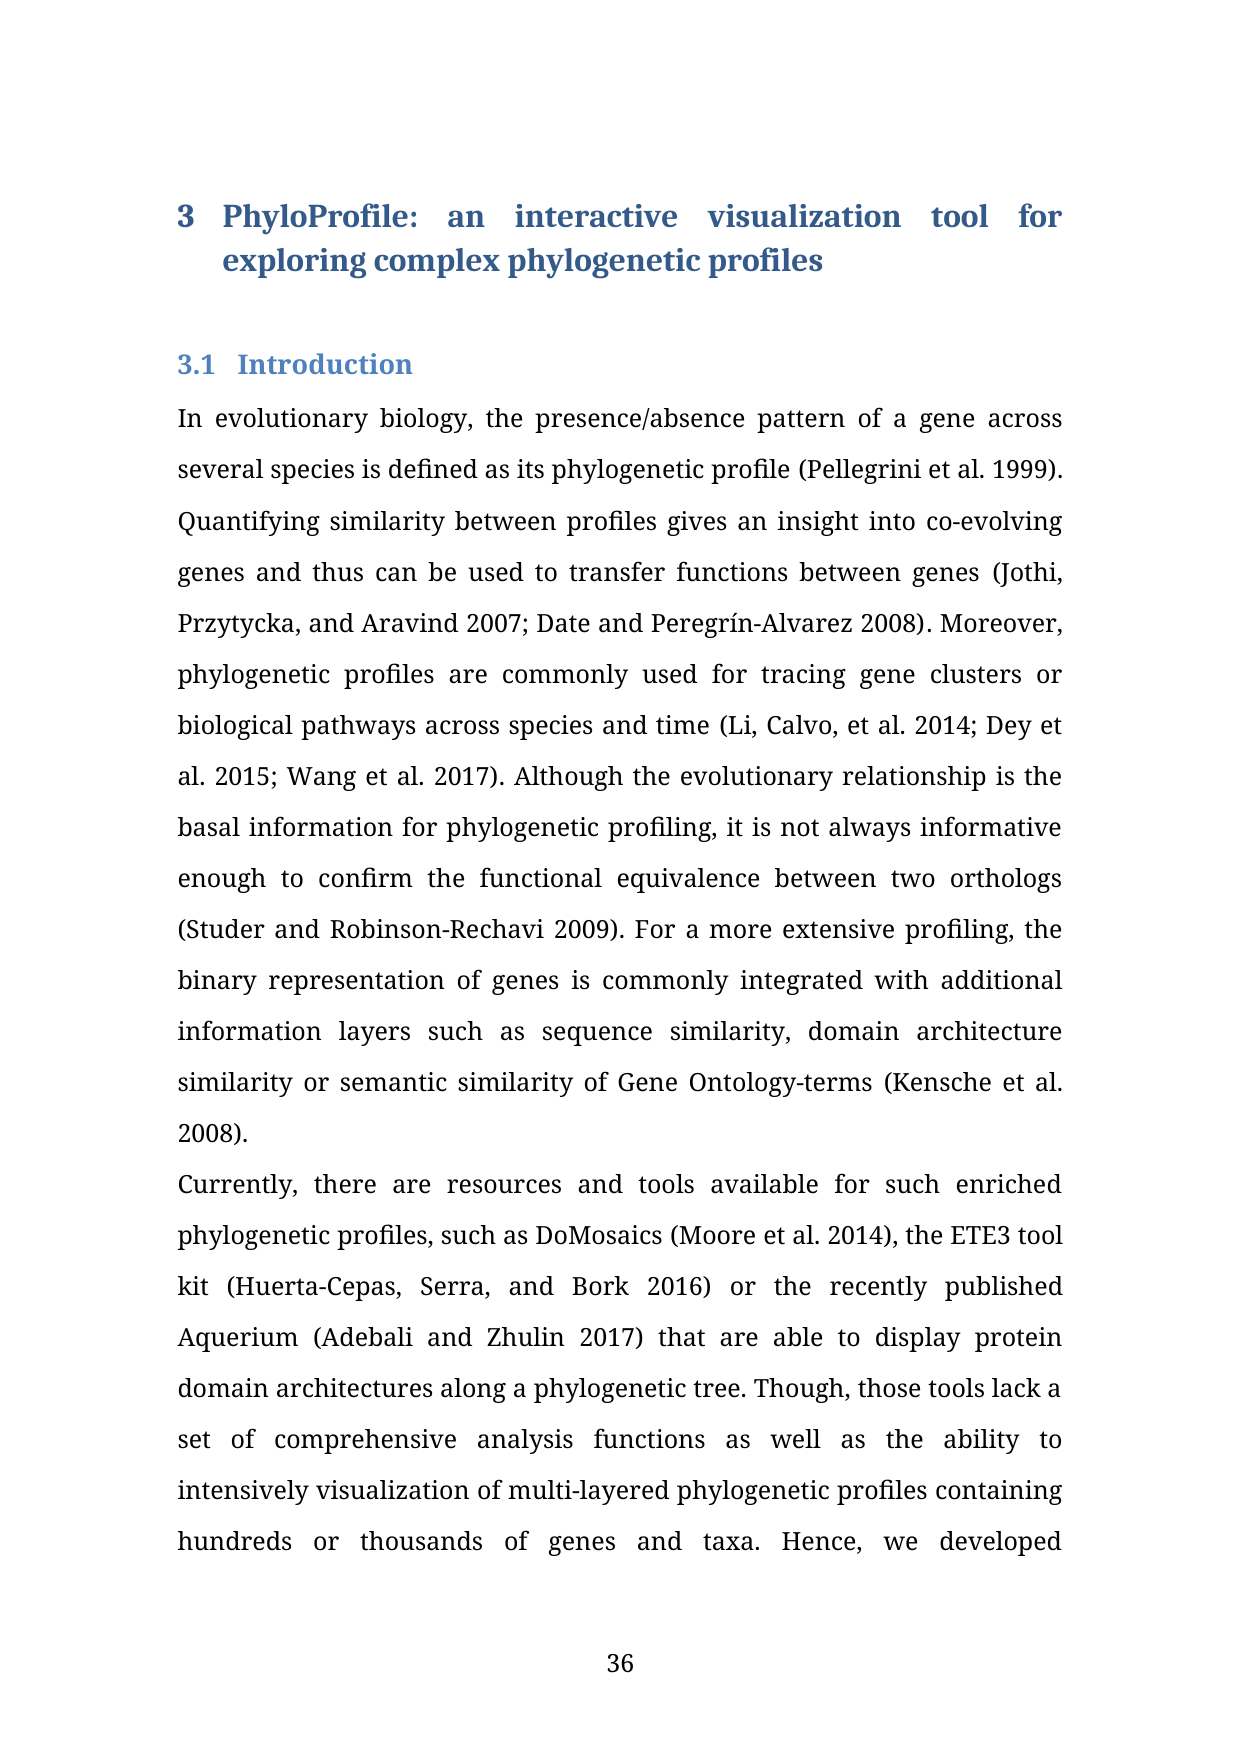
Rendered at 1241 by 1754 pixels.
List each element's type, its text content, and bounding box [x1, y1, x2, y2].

subtitle PhyloProfile: an interactive visualization tool for exploring complex phylogenetic profiles [177, 198, 1063, 280]
text In evolutionary biology, the presence/absence pattern of a gene across several species is defined as its phylogenetic profile (Pellegrini et al. 1999). Quantifying similarity between profiles gives an insight into co-evolving genes and thus can be used to transfer functions between genes (Jothi, Przytycka, and Aravind 2007; Date and Peregrín-Alvarez 2008). Moreover, phylogenetic profiles are commonly used for tracing gene clusters or biological pathways across species and time (Li, Calvo, et al. 2014; Dey et al. 2015; Wang et al. 2017). Although the evolutionary relationship is the basal information for phylogenetic profiling, it is not always informative enough to confirm the functional equivalence between two orthologs (Studer and Robinson-Rechavi 2009). For a more extensive profiling, the binary representation of genes is commonly integrated with additional information layers such as sequence similarity, domain architecture similarity or semantic similarity of Gene Ontology-terms (Kensche et al. 2008). [177, 401, 1063, 1150]
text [177, 1167, 1063, 1558]
subtitle Introduction [177, 346, 1063, 383]
